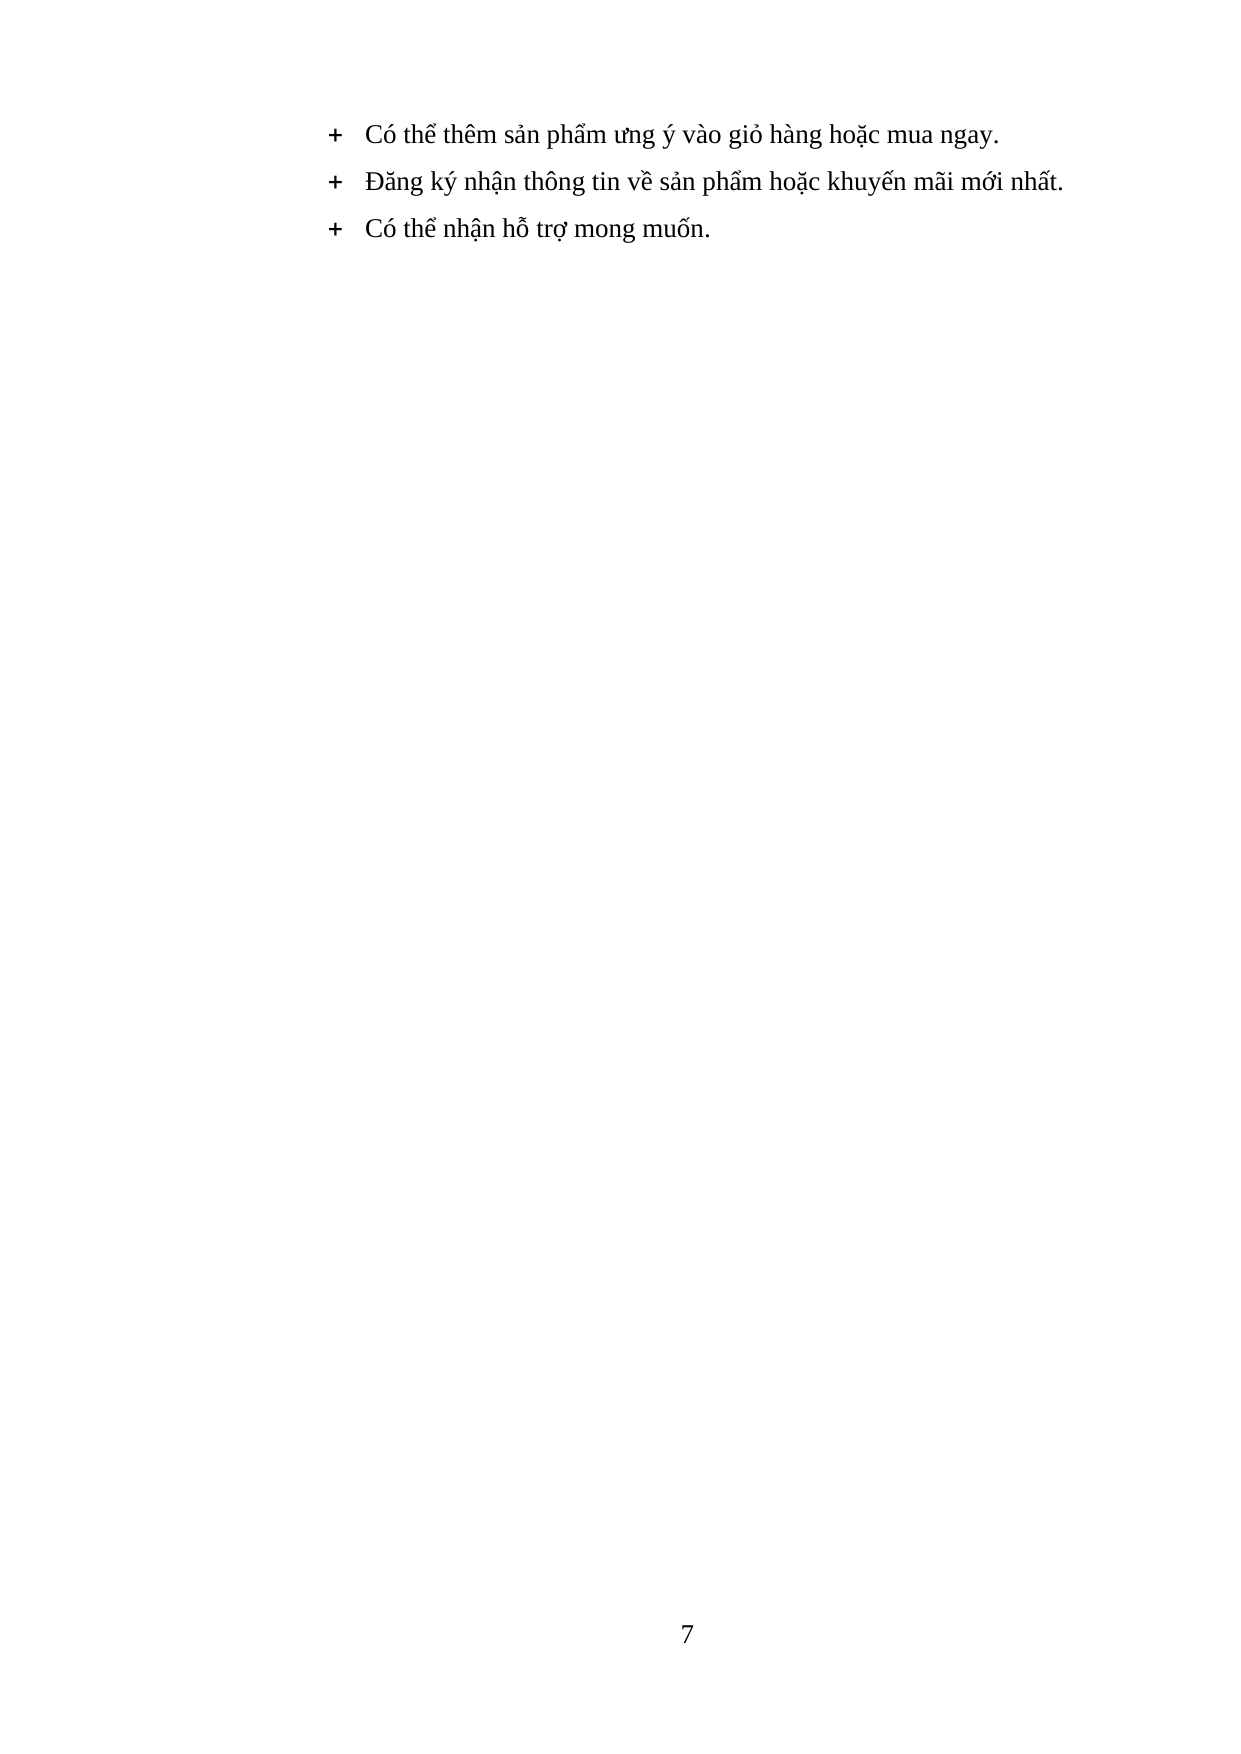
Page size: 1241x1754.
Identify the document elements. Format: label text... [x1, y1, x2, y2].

list Đăng ký nhận thông tin về sản phẩm hoặc khuyến mãi mới nhất. [327, 165, 1122, 196]
list Có thể nhận hỗ trợ mong muốn. [327, 212, 1122, 243]
list Có thể thêm sản phẩm ưng ý vào giỏ hàng hoặc mua ngay. [327, 118, 1122, 149]
